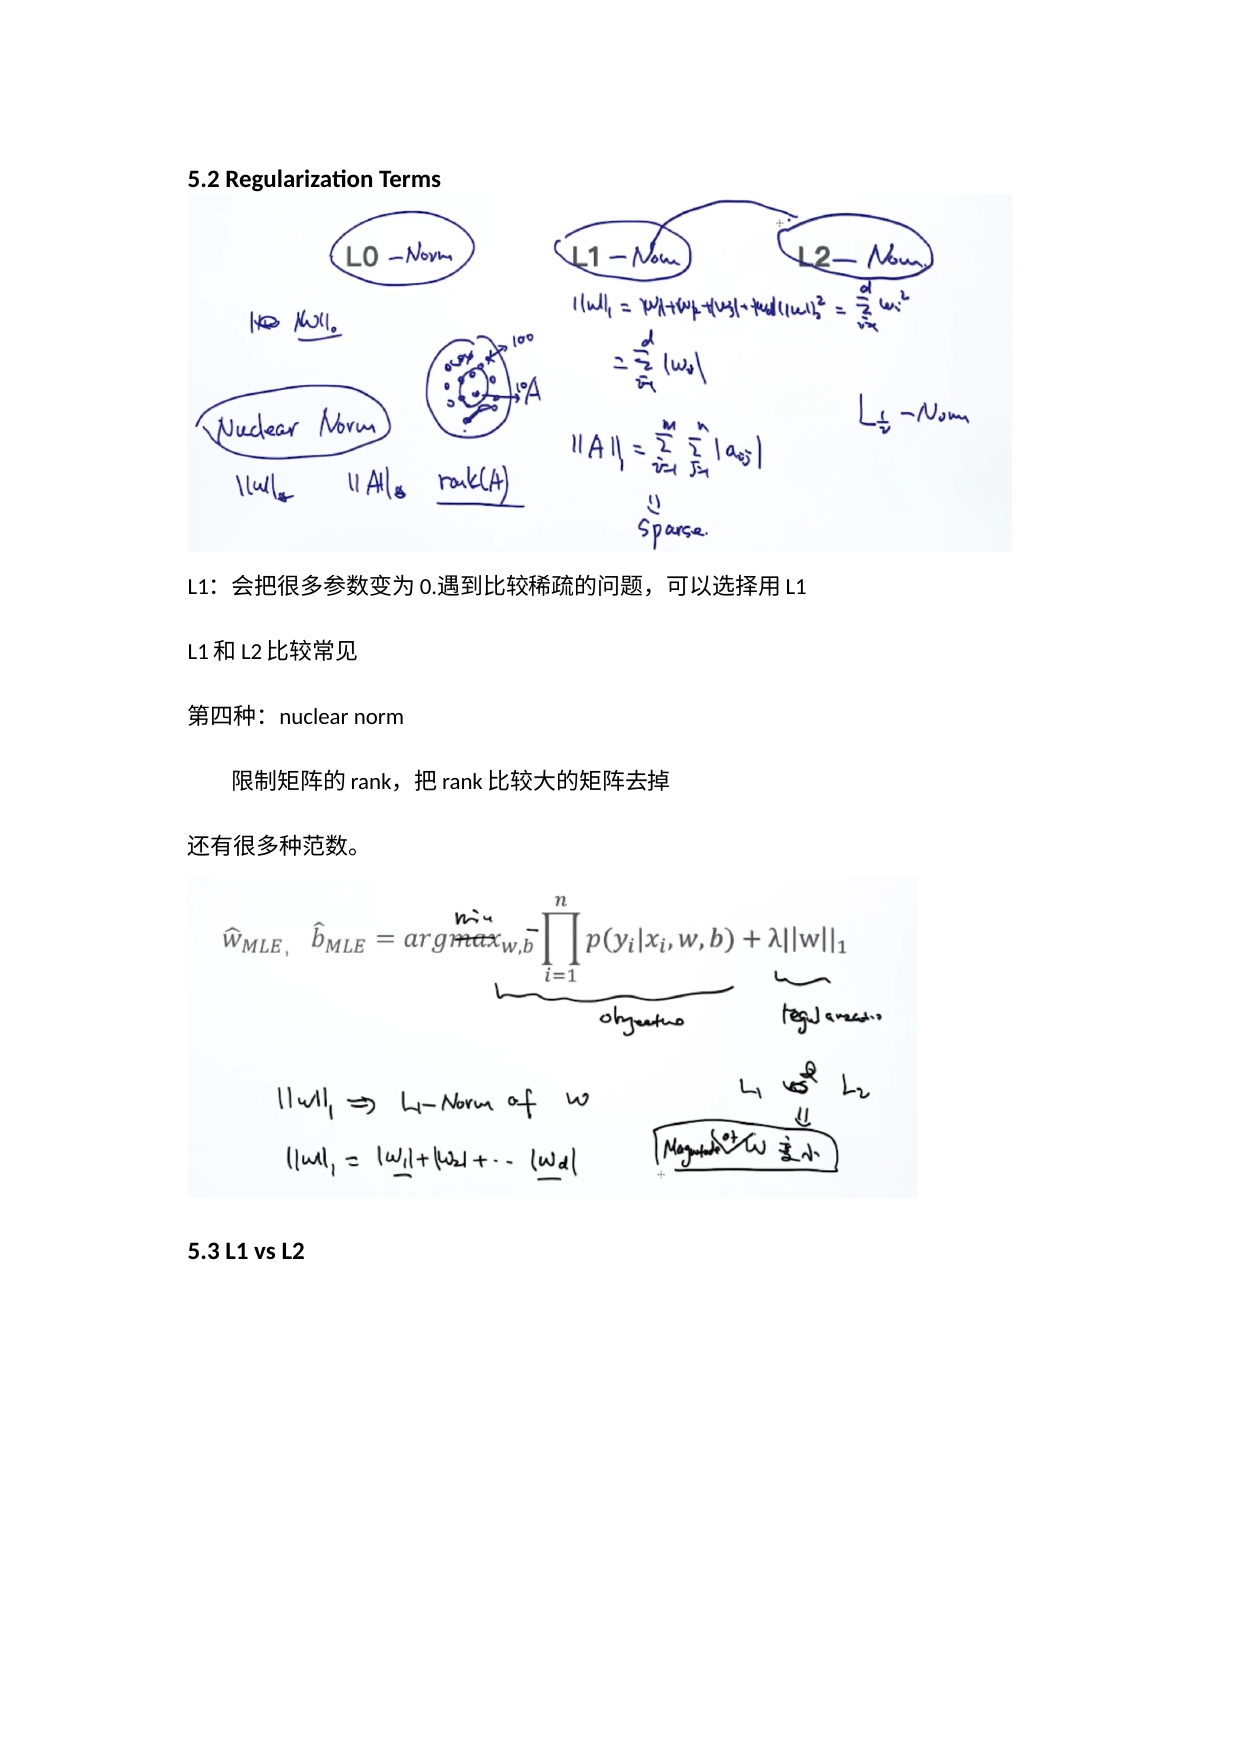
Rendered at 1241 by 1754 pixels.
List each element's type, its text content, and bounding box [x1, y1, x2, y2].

text L1：会把很多参数变为0.遇到比较稀疏的问题，可以选择用L1 [187, 552, 1053, 617]
text 限制矩阵的rank，把rank比较大的矩阵去掉 [187, 747, 1053, 812]
text 5.3 L1 vs L2 [187, 1234, 1053, 1267]
picture [187, 194, 1013, 552]
text 第四种：nuclear norm [187, 682, 1053, 747]
picture [187, 877, 918, 1198]
text 还有很多种范数。 [187, 812, 1053, 877]
text 5.2 Regularization Terms [187, 162, 1053, 194]
text L1和L2比较常见 [187, 617, 1053, 682]
